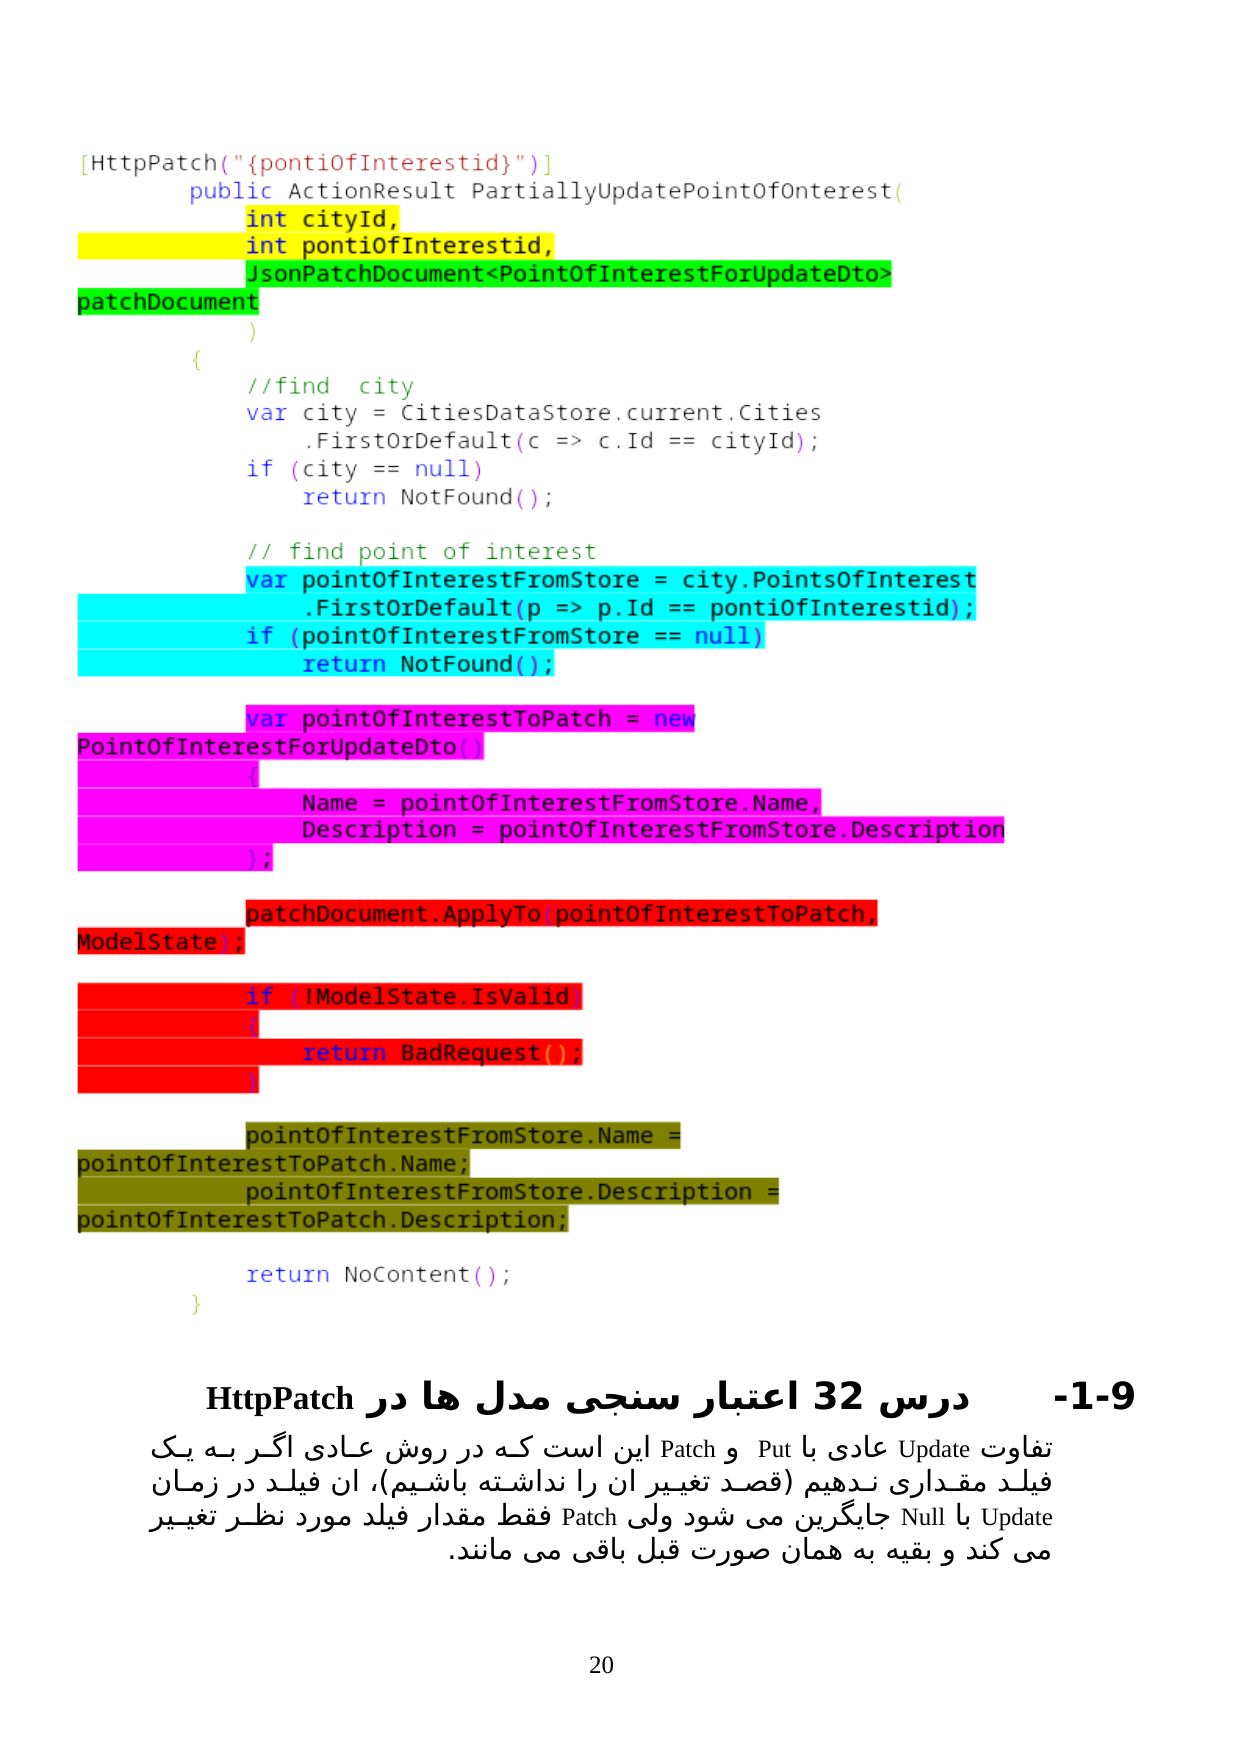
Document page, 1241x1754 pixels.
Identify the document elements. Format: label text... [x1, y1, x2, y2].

text درس 32 اعتبار سنجی مدل ها در HttpPatch [150, 1374, 1053, 1418]
text تفاوت Update عادی با Put و Patch این است که در روش عادی اگر به یک فیلد مقداری ندهیم (قصد تغییر ان را نداشته باشیم)، ان فیلد در زمان Update با Null جایگرین می شود ولی Patch فقط مقدار فیلد مورد نظر تغییر می کند و بقیه به همان صورت قبل باقی می مانند. [150, 1431, 1053, 1566]
